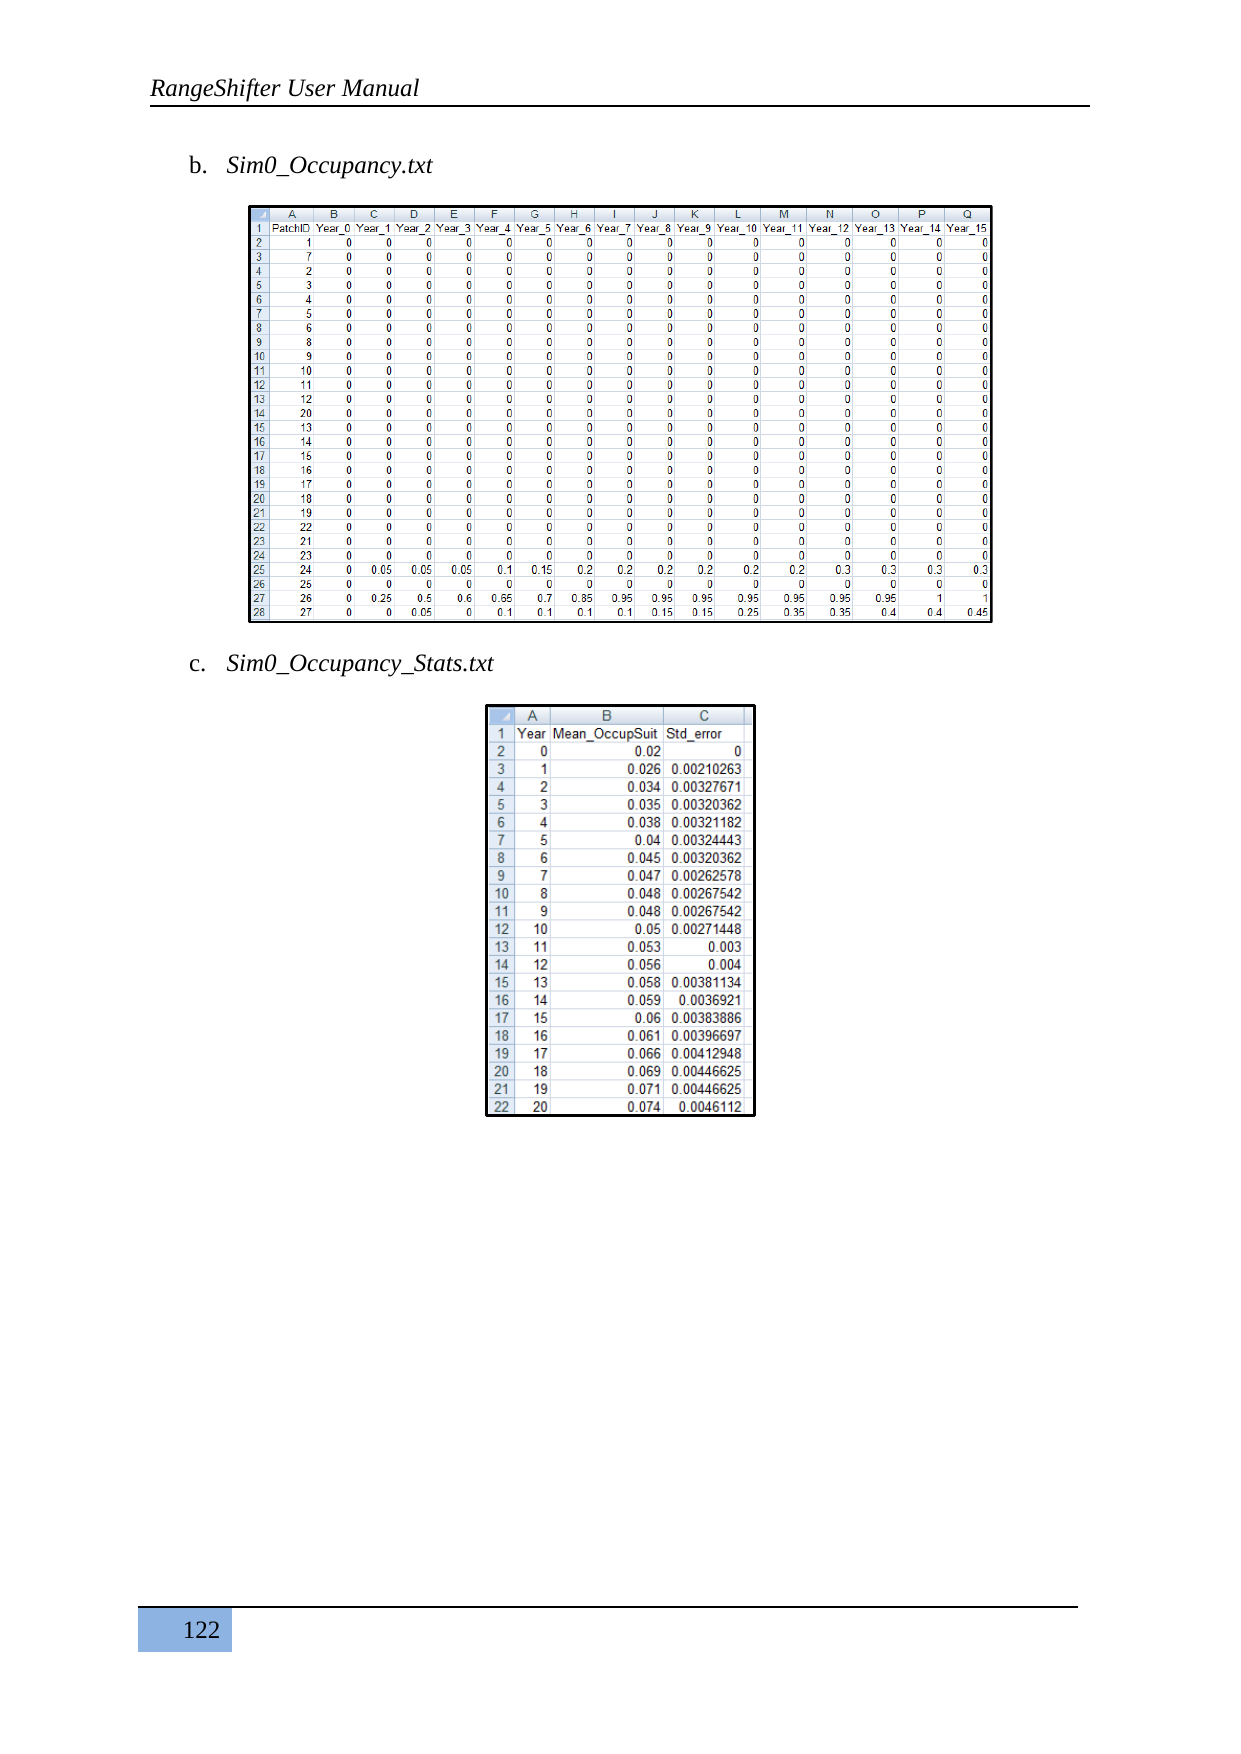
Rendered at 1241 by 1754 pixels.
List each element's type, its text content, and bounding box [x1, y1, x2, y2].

list Sim0_Occupancy.txt [189, 150, 1090, 179]
list Sim0_Occupancy_Stats.txt [189, 648, 1090, 678]
